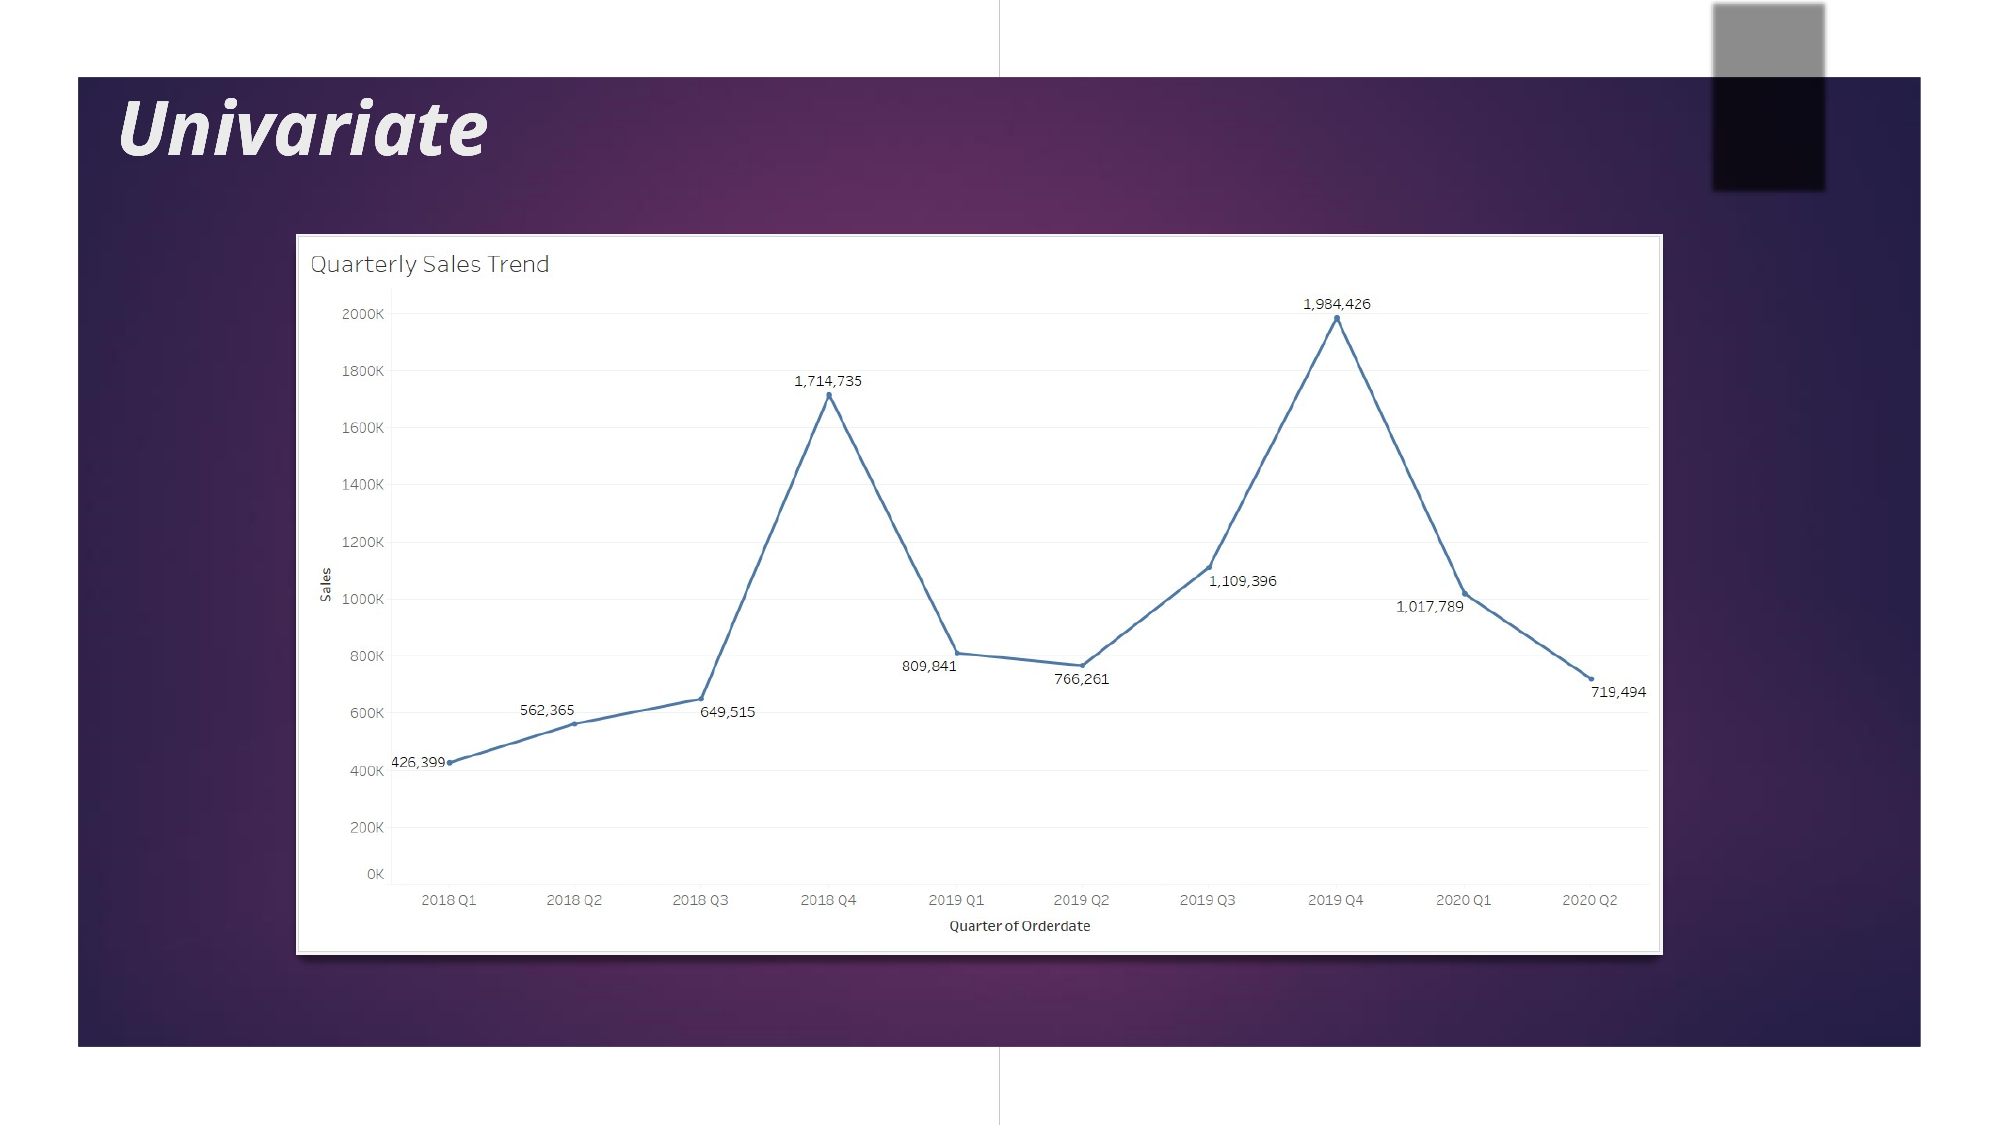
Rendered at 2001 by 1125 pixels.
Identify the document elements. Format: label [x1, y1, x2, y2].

picture [79, 0, 1920, 1046]
